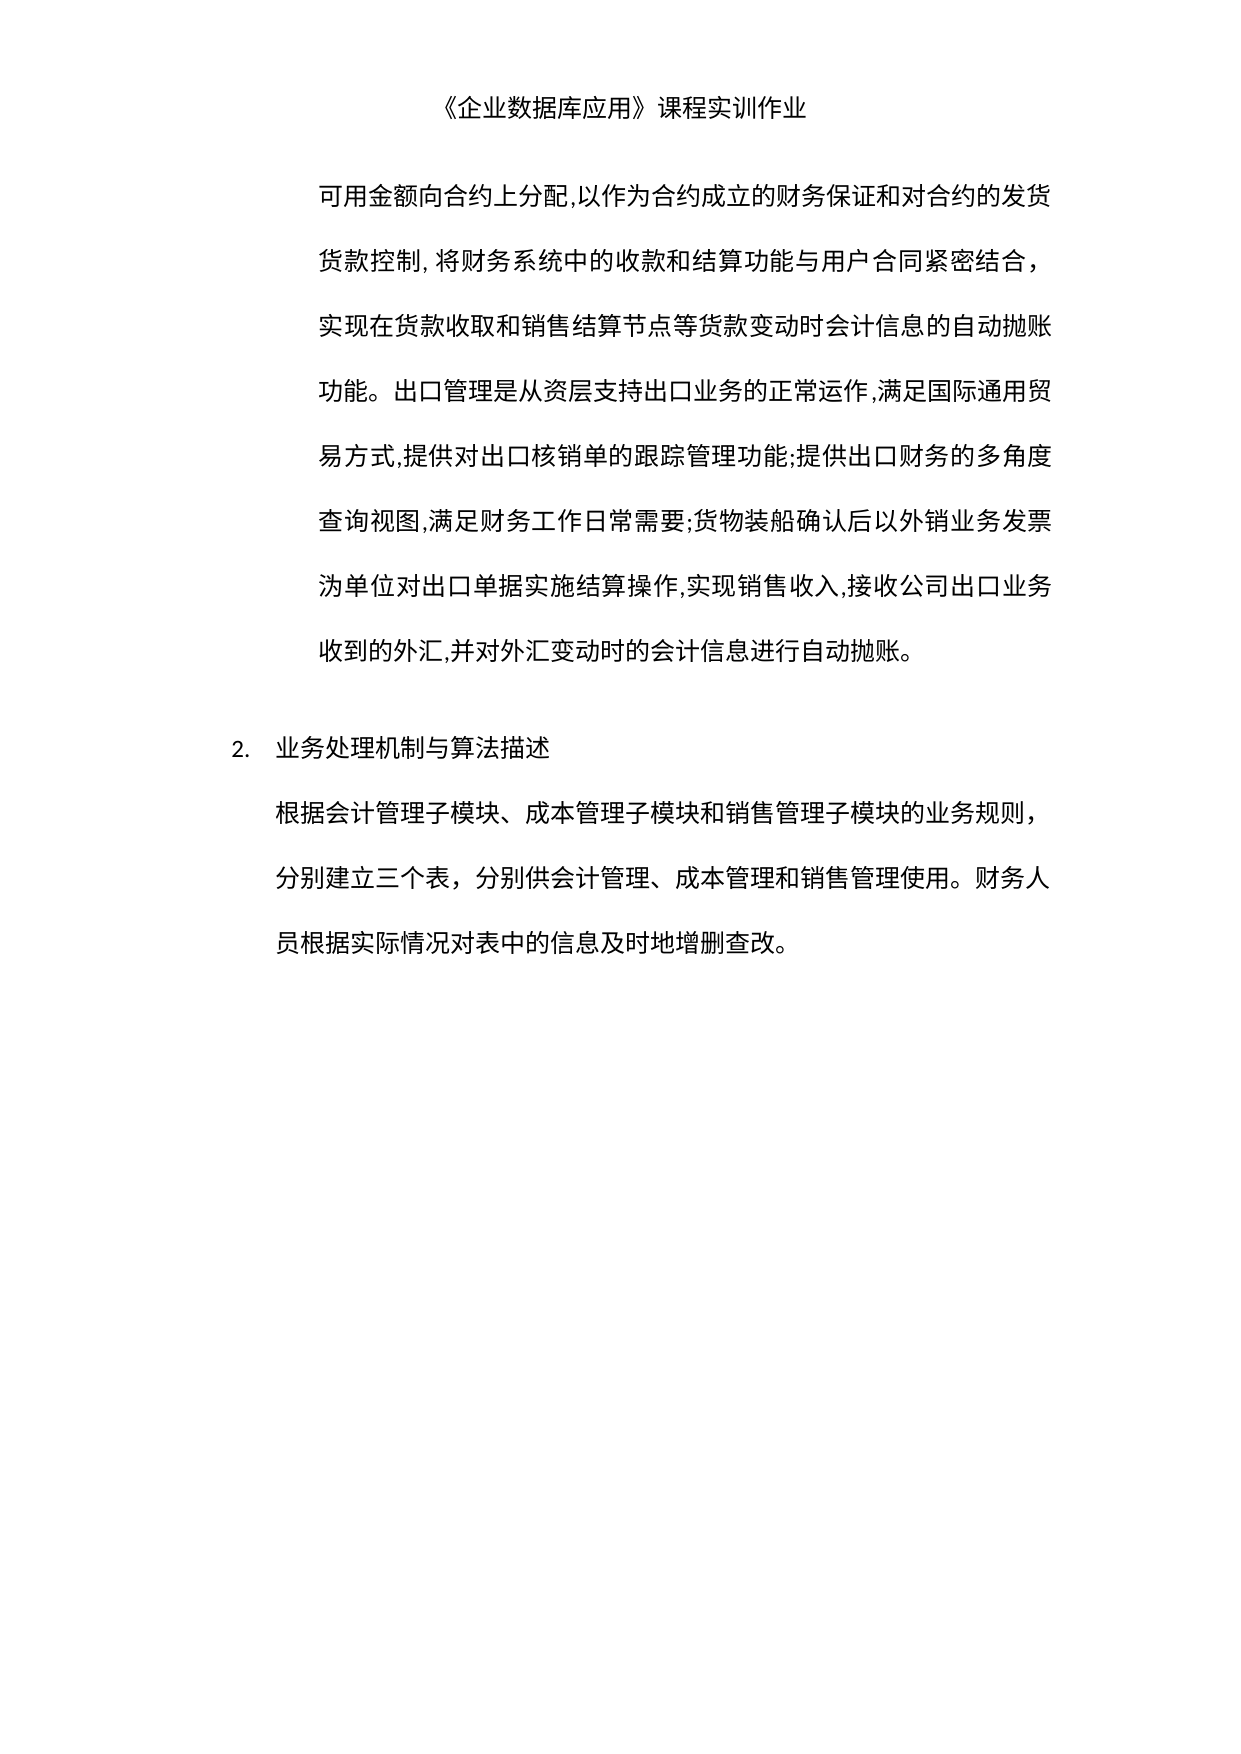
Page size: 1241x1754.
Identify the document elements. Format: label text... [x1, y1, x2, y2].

text 根据会计管理子模块、成本管理子模块和销售管理子模块的业务规则，分别建立三个表，分别供会计管理、成本管理和销售管理使用。财务人员根据实际情况对表中的信息及时地增删查改。 [275, 779, 1053, 974]
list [275, 162, 1053, 682]
list 业务处理机制与算法描述 [231, 714, 1053, 779]
